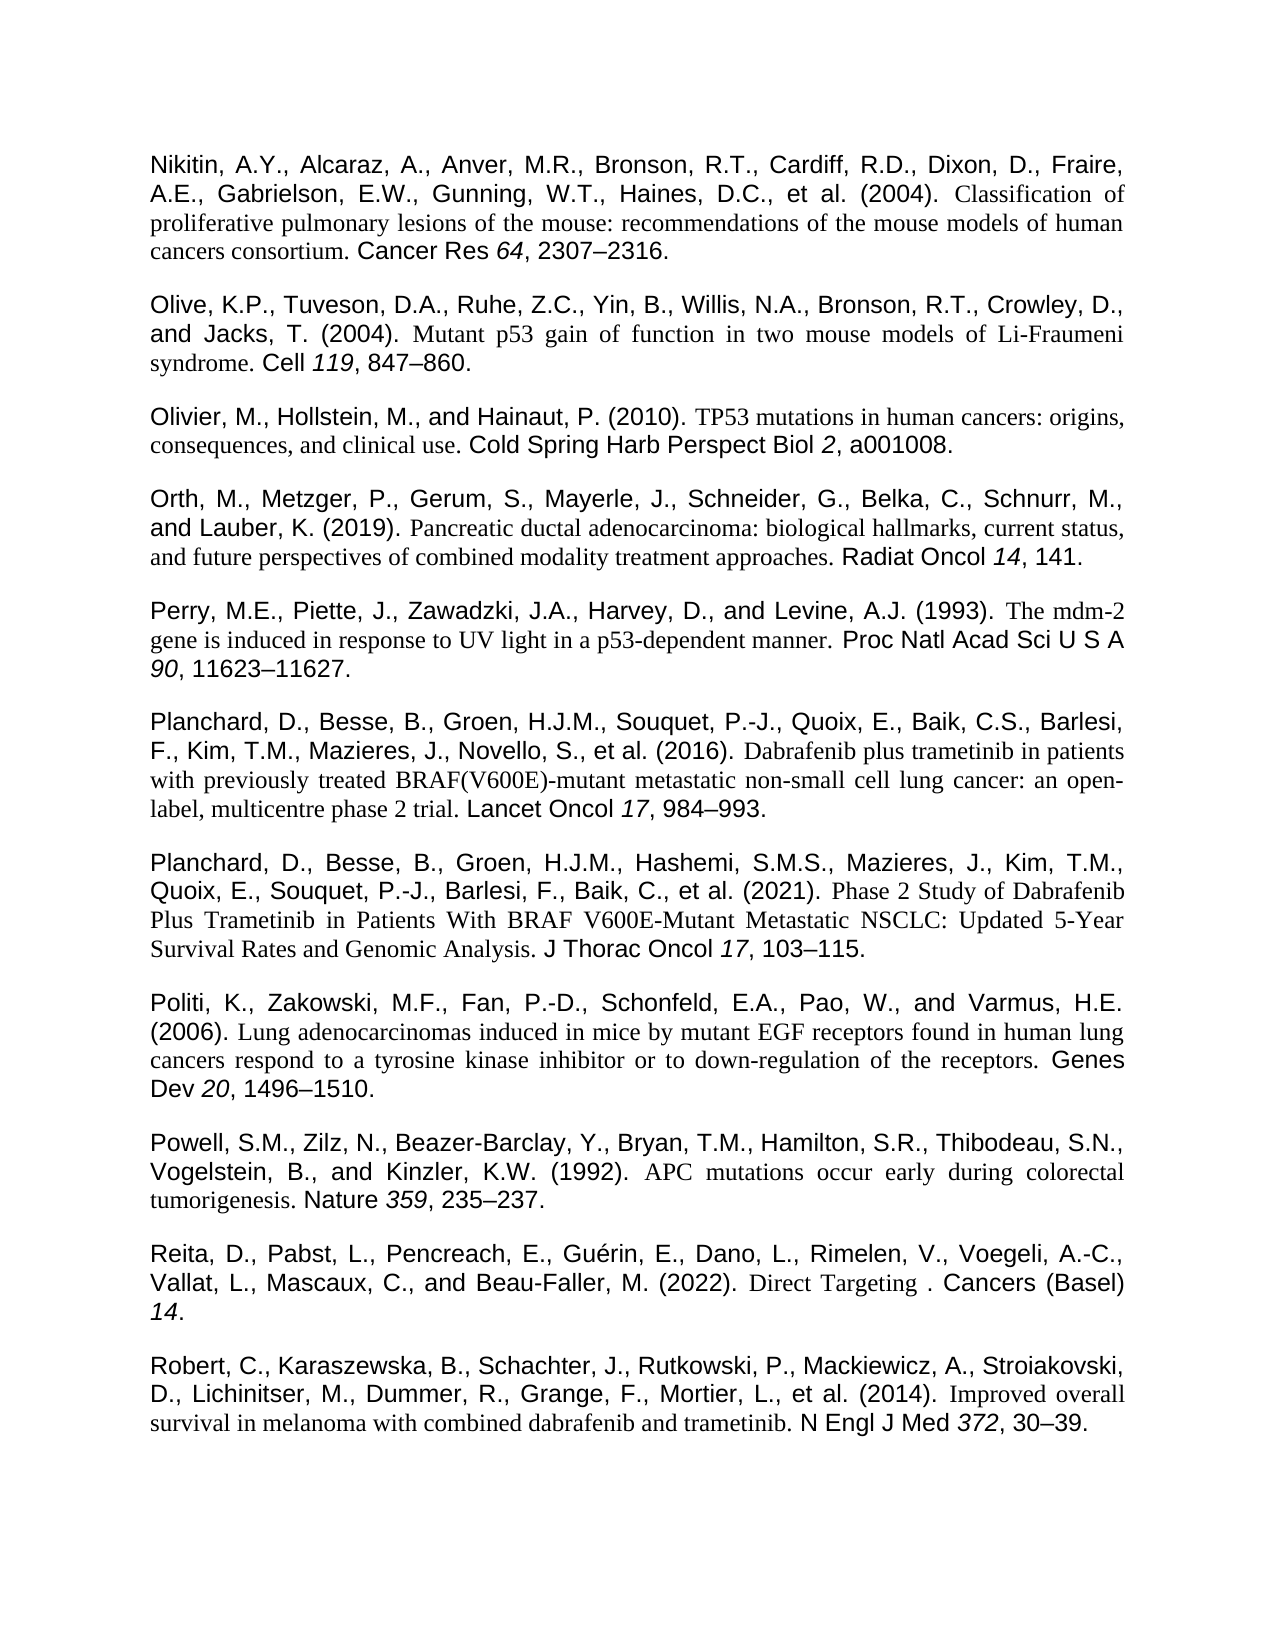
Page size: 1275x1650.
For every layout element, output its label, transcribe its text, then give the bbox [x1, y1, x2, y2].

text Politi, K., Zakowski, M.F., Fan, P.-D., Schonfeld, E.A., Pao, W., and Varmus, H.E. (2006). Lung adenocarcinomas induced in mice by mutant EGF receptors found in human lung cancers respond to a tyrosine kinase inhibitor or to down-regulation of the receptors. Genes Dev 20, 1496–1510. [150, 988, 1125, 1103]
text Reita, D., Pabst, L., Pencreach, E., Guérin, E., Dano, L., Rimelen, V., Voegeli, A.-C., Vallat, L., Mascaux, C., and Beau-Faller, M. (2022). Direct Targeting . Cancers (Basel) 14. [150, 1239, 1125, 1326]
text Orth, M., Metzger, P., Gerum, S., Mayerle, J., Schneider, G., Belka, C., Schnurr, M., and Lauber, K. (2019). Pancreatic ductal adenocarcinoma: biological hallmarks, current status, and future perspectives of combined modality treatment approaches. Radiat Oncol 14, 141. [150, 484, 1125, 571]
text Nikitin, A.Y., Alcaraz, A., Anver, M.R., Bronson, R.T., Cardiff, R.D., Dixon, D., Fraire, A.E., Gabrielson, E.W., Gunning, W.T., Haines, D.C., et al. (2004). Classification of proliferative pulmonary lesions of the mouse: recommendations of the mouse models of human cancers consortium. Cancer Res 64, 2307–2316. [150, 150, 1125, 265]
text Planchard, D., Besse, B., Groen, H.J.M., Souquet, P.-J., Quoix, E., Baik, C.S., Barlesi, F., Kim, T.M., Mazieres, J., Novello, S., et al. (2016). Dabrafenib plus trametinib in patients with previously treated BRAF(V600E)-mutant metastatic non-small cell lung cancer: an open-label, multicentre phase 2 trial. Lancet Oncol 17, 984–993. [150, 707, 1125, 822]
text Perry, M.E., Piette, J., Zawadzki, J.A., Harvey, D., and Levine, A.J. (1993). The mdm-2 gene is induced in response to UV light in a p53-dependent manner. Proc Natl Acad Sci U S A 90, 11623–11627. [150, 596, 1125, 682]
text Planchard, D., Besse, B., Groen, H.J.M., Hashemi, S.M.S., Mazieres, J., Kim, T.M., Quoix, E., Souquet, P.-J., Barlesi, F., Baik, C., et al. (2021). Phase 2 Study of Dabrafenib Plus Trametinib in Patients With BRAF V600E-Mutant Metastatic NSCLC: Updated 5-Year Survival Rates and Genomic Analysis. J Thorac Oncol 17, 103–115. [150, 847, 1125, 963]
text Robert, C., Karaszewska, B., Schachter, J., Rutkowski, P., Mackiewicz, A., Stroiakovski, D., Lichinitser, M., Dummer, R., Grange, F., Mortier, L., et al. (2014). Improved overall survival in melanoma with combined dabrafenib and trametinib. N Engl J Med 372, 30–39. [150, 1351, 1125, 1437]
text Powell, S.M., Zilz, N., Beazer-Barclay, Y., Bryan, T.M., Hamilton, S.R., Thibodeau, S.N., Vogelstein, B., and Kinzler, K.W. (1992). APC mutations occur early during colorectal tumorigenesis. Nature 359, 235–237. [150, 1128, 1125, 1214]
text Olive, K.P., Tuveson, D.A., Ruhe, Z.C., Yin, B., Willis, N.A., Bronson, R.T., Crowley, D., and Jacks, T. (2004). Mutant p53 gain of function in two mouse models of Li-Fraumeni syndrome. Cell 119, 847–860. [150, 290, 1125, 377]
text Olivier, M., Hollstein, M., and Hainaut, P. (2010). TP53 mutations in human cancers: origins, consequences, and clinical use. Cold Spring Harb Perspect Biol 2, a001008. [150, 402, 1125, 459]
